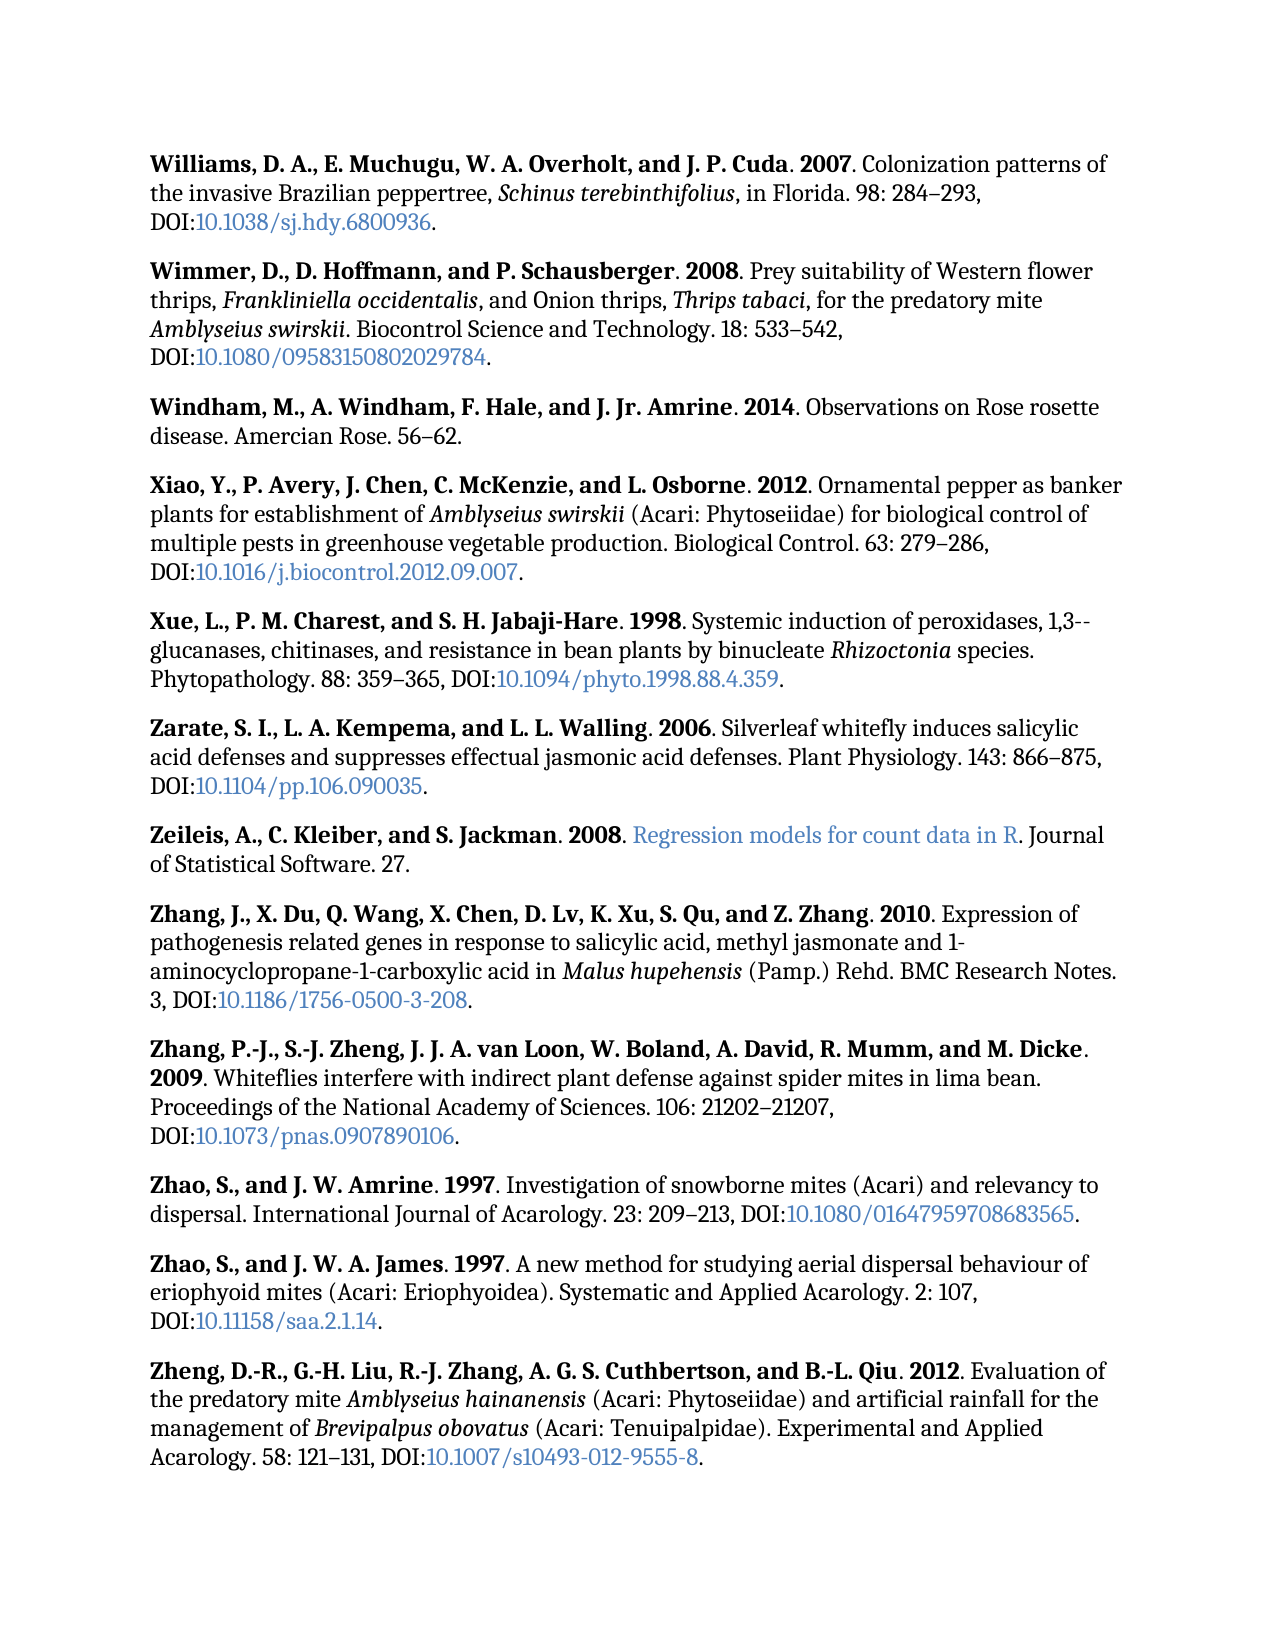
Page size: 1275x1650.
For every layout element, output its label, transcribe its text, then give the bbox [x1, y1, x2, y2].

text Williams, D. A., E. Muchugu, W. A. Overholt, and J. P. Cuda. 2007. Colonization patterns of the invasive Brazilian peppertree, Schinus terebinthifolius, in Florida. 98: 284–293, DOI:10.1038/sj.hdy.6800936. [150, 150, 1125, 236]
text Zhang, P.-J., S.-J. Zheng, J. J. A. van Loon, W. Boland, A. David, R. Mumm, and M. Dicke. 2009. Whiteflies interfere with indirect plant defense against spider mites in lima bean. Proceedings of the National Academy of Sciences. 106: 21202–21207, DOI:10.1073/pnas.0907890106. [150, 1035, 1125, 1150]
text Xiao, Y., P. Avery, J. Chen, C. McKenzie, and L. Osborne. 2012. Ornamental pepper as banker plants for establishment of Amblyseius swirskii (Acari: Phytoseiidae) for biological control of multiple pests in greenhouse vegetable production. Biological Control. 63: 279–286, DOI:10.1016/j.biocontrol.2012.09.007. [150, 471, 1125, 586]
text Zeileis, A., C. Kleiber, and S. Jackman. 2008. Regression models for count data in R. Journal of Statistical Software. 27. [150, 821, 1125, 879]
text Zhao, S., and J. W. Amrine. 1997. Investigation of snowborne mites (Acari) and relevancy to dispersal. International Journal of Acarology. 23: 209–213, DOI:10.1080/01647959708683565. [150, 1171, 1125, 1229]
text Wimmer, D., D. Hoffmann, and P. Schausberger. 2008. Prey suitability of Western flower thrips, Frankliniella occidentalis, and Onion thrips, Thrips tabaci, for the predatory mite Amblyseius swirskii. Biocontrol Science and Technology. 18: 533–542, DOI:10.1080/09583150802029784. [150, 257, 1125, 372]
text Zheng, D.-R., G.-H. Liu, R.-J. Zhang, A. G. S. Cuthbertson, and B.-L. Qiu. 2012. Evaluation of the predatory mite Amblyseius hainanensis (Acari: Phytoseiidae) and artificial rainfall for the management of Brevipalpus obovatus (Acari: Tenuipalpidae). Experimental and Applied Acarology. 58: 121–131, DOI:10.1007/s10493-012-9555-8. [150, 1357, 1125, 1472]
text Zarate, S. I., L. A. Kempema, and L. L. Walling. 2006. Silverleaf whitefly induces salicylic acid defenses and suppresses effectual jasmonic acid defenses. Plant Physiology. 143: 866–875, DOI:10.1104/pp.106.090035. [150, 714, 1125, 800]
text Xue, L., P. M. Charest, and S. H. Jabaji-Hare. 1998. Systemic induction of peroxidases, 1,3--glucanases, chitinases, and resistance in bean plants by binucleate Rhizoctonia species. Phytopathology. 88: 359–365, DOI:10.1094/phyto.1998.88.4.359. [150, 607, 1125, 693]
text Zhao, S., and J. W. A. James. 1997. A new method for studying aerial dispersal behaviour of eriophyoid mites (Acari: Eriophyoidea). Systematic and Applied Acarology. 2: 107, DOI:10.11158/saa.2.1.14. [150, 1249, 1125, 1336]
text Zhang, J., X. Du, Q. Wang, X. Chen, D. Lv, K. Xu, S. Qu, and Z. Zhang. 2010. Expression of pathogenesis related genes in response to salicylic acid, methyl jasmonate and 1-aminocyclopropane-1-carboxylic acid in Malus hupehensis (Pamp.) Rehd. BMC Research Notes. 3, DOI:10.1186/1756-0500-3-208. [150, 899, 1125, 1014]
text Windham, M., A. Windham, F. Hale, and J. Jr. Amrine. 2014. Observations on Rose rosette disease. Amercian Rose. 56–62. [150, 393, 1125, 450]
